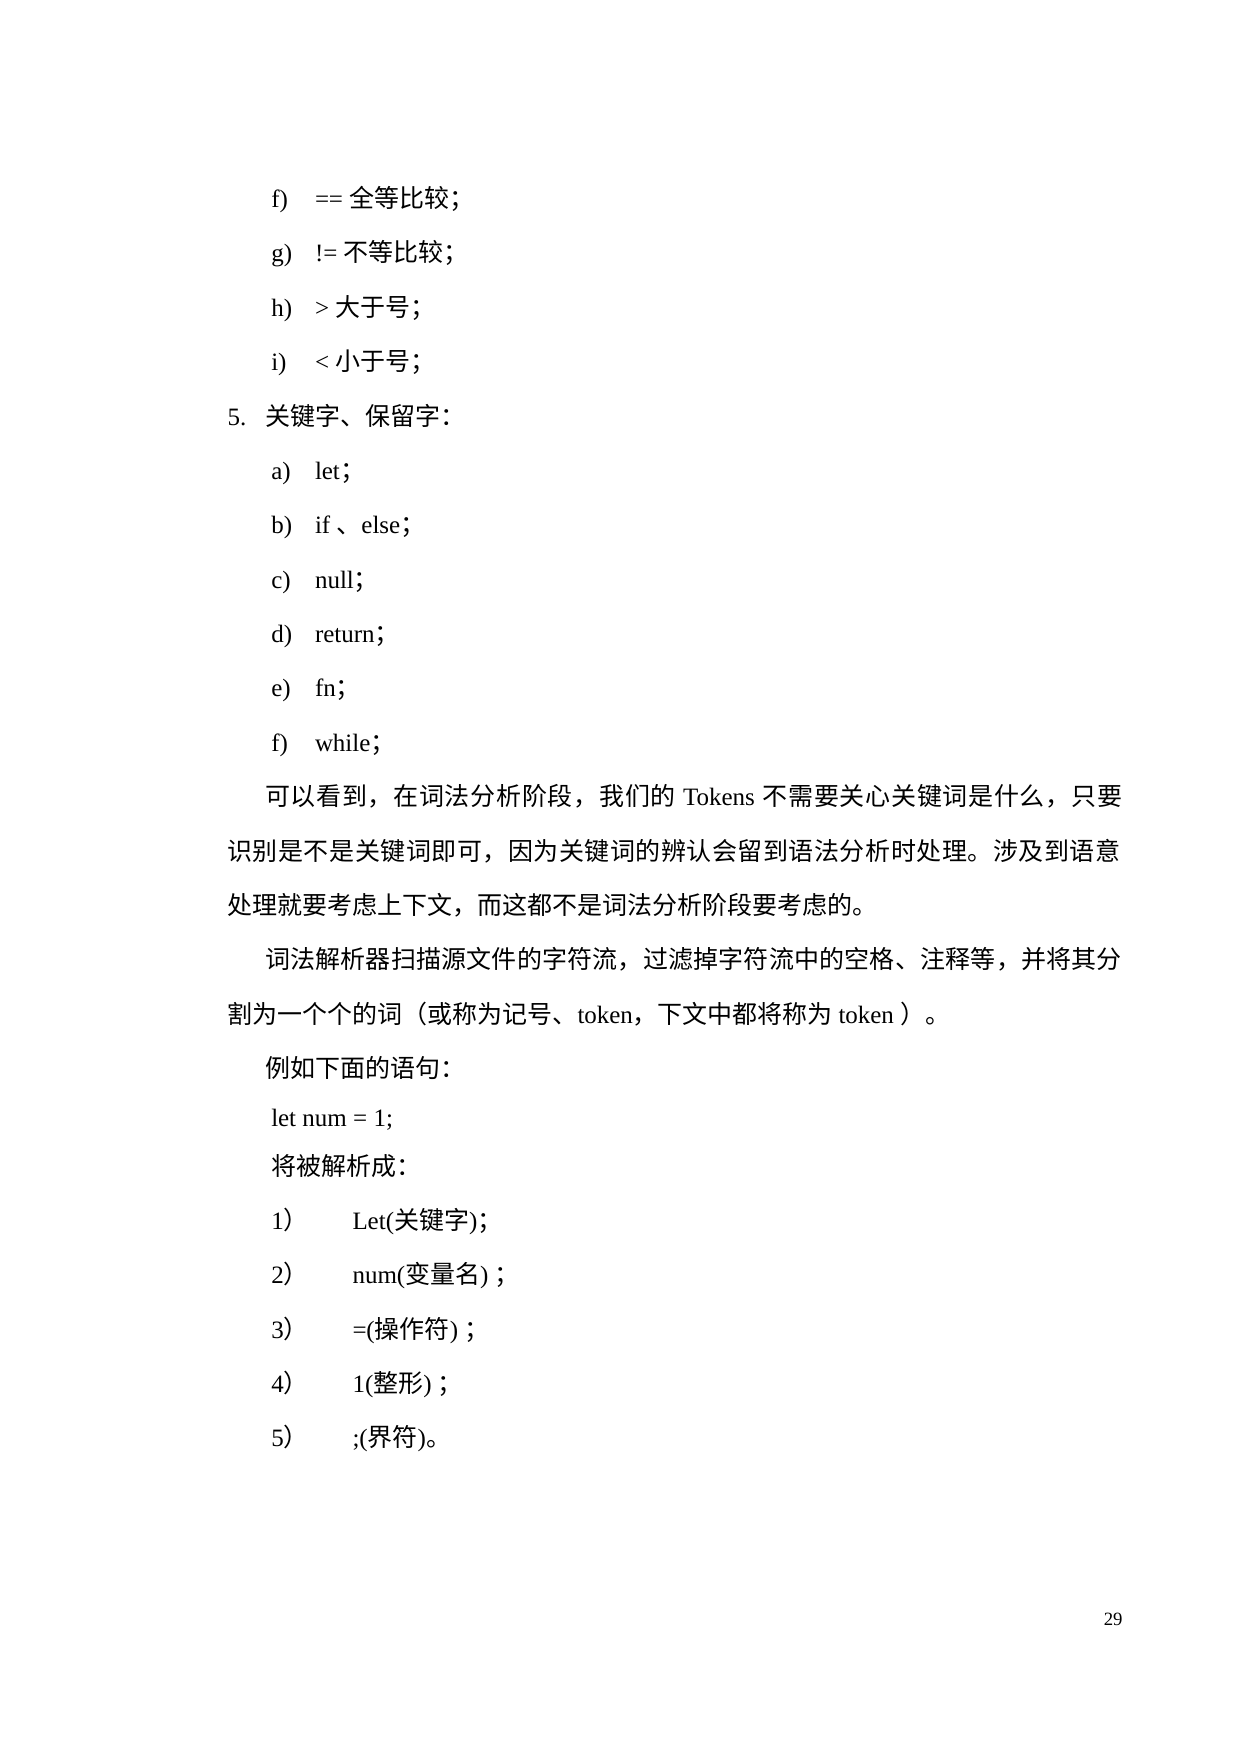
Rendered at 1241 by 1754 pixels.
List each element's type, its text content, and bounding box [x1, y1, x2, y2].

list return； [271, 613, 1122, 650]
text let num = 1; [271, 1103, 1122, 1132]
list == 全等比较； [271, 178, 1122, 215]
text 3） =(操作符) ； [271, 1309, 1122, 1345]
text 可以看到，在词法分析阶段，我们的 Tokens 不需要关心关键词是什么，只要识别是不是关键词即可，因为关键词的辨认会留到语法分析时处理。涉及到语意处理就要考虑上下文，而这都不是词法分析阶段要考虑的。 [227, 777, 1122, 922]
list 关键字、保留字： [227, 396, 1122, 432]
text 5） ;(界符)。 [271, 1418, 1122, 1454]
list null； [271, 559, 1122, 595]
text 1） Let(关键字)； [271, 1200, 1122, 1237]
list != 不等比较； [271, 233, 1122, 269]
text 2） num(变量名) ； [271, 1255, 1122, 1291]
text 例如下面的语句： [227, 1048, 1122, 1085]
text 将被解析成： [271, 1146, 1122, 1182]
list if 、else； [271, 505, 1122, 541]
list fn； [271, 668, 1122, 704]
list > 大于号； [271, 287, 1122, 323]
list while； [271, 722, 1122, 758]
list < 小于号； [271, 342, 1122, 378]
text 词法解析器扫描源文件的字符流，过滤掉字符流中的空格、注释等，并将其分割为一个个的词（或称为记号、token，下文中都将称为 token ）。 [227, 940, 1122, 1030]
text 4） 1(整形) ； [271, 1363, 1122, 1400]
list let； [271, 450, 1122, 487]
